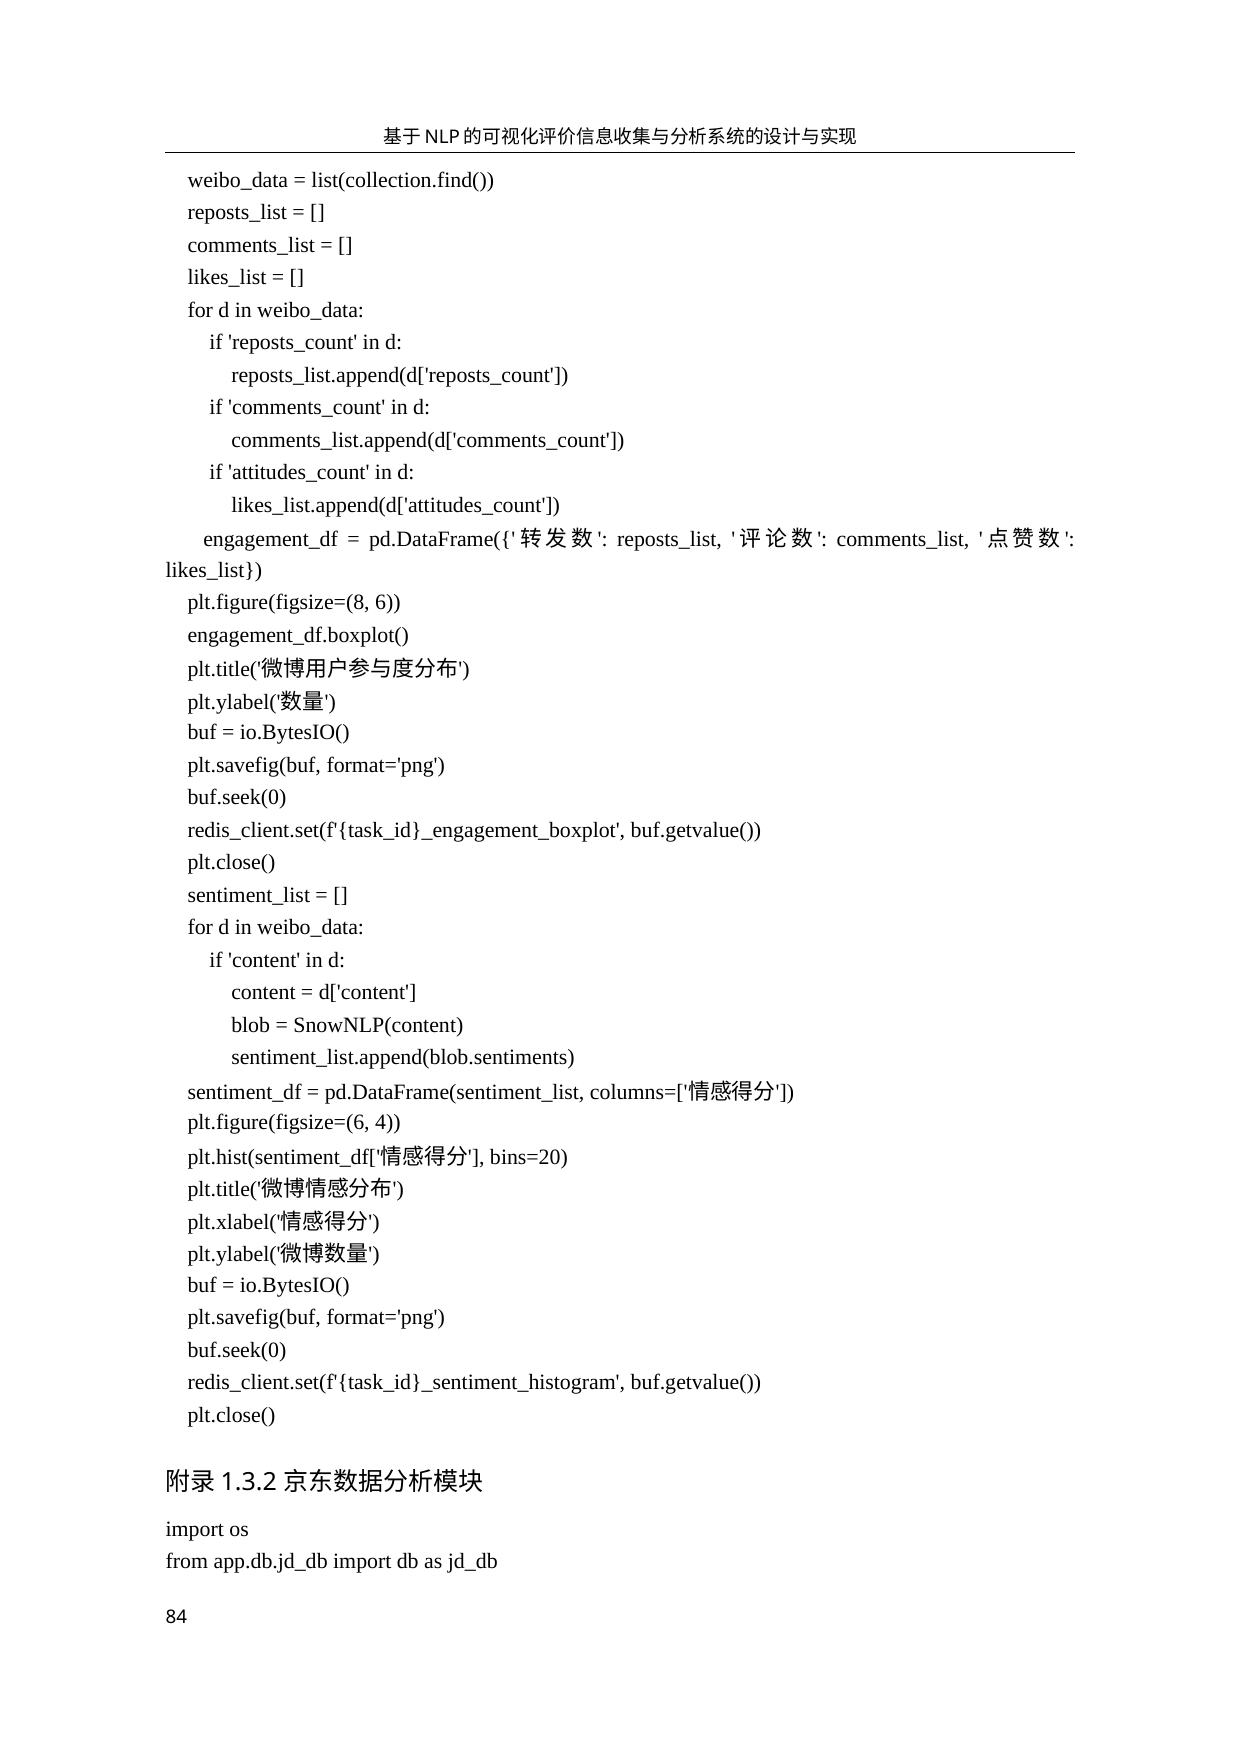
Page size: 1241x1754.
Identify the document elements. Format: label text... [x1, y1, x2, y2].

text plt.title('微博情感分布') [165, 1171, 1075, 1203]
text weibo_data = list(collection.find()) [165, 163, 1075, 196]
text plt.figure(figsize=(8, 6)) [165, 586, 1075, 618]
text blob = SnowNLP(content) [165, 1008, 1075, 1041]
text if 'attitudes_count' in d: [165, 456, 1075, 488]
text for d in weibo_data: [165, 911, 1075, 943]
text if 'content' in d: [165, 943, 1075, 976]
text plt.close() [165, 1398, 1075, 1431]
text sentiment_list.append(blob.sentiments) [165, 1041, 1075, 1073]
text plt.savefig(buf, format='png') [165, 1301, 1075, 1333]
text likes_list = [] [165, 261, 1075, 293]
text engagement_df = pd.DataFrame({'转发数': reposts_list, '评论数': comments_list, '点赞数': likes_list}) [165, 521, 1075, 586]
text plt.ylabel('数量') [165, 683, 1075, 716]
text content = d['content'] [165, 976, 1075, 1008]
text reposts_list.append(d['reposts_count']) [165, 358, 1075, 391]
text if 'comments_count' in d: [165, 391, 1075, 423]
text import os [165, 1512, 1075, 1544]
text comments_list = [] [165, 228, 1075, 261]
text engagement_df.boxplot() [165, 618, 1075, 651]
text sentiment_list = [] [165, 878, 1075, 911]
text for d in weibo_data: [165, 293, 1075, 326]
text sentiment_df = pd.DataFrame(sentiment_list, columns=['情感得分']) [165, 1073, 1075, 1106]
text comments_list.append(d['comments_count']) [165, 423, 1075, 456]
text if 'reposts_count' in d: [165, 326, 1075, 358]
subtitle 附录1.3.2 京东数据分析模块 [165, 1447, 1075, 1512]
text buf.seek(0) [165, 1333, 1075, 1366]
text buf = io.BytesIO() [165, 716, 1075, 748]
text buf.seek(0) [165, 781, 1075, 813]
text redis_client.set(f'{task_id}_engagement_boxplot', buf.getvalue()) [165, 813, 1075, 846]
text plt.close() [165, 846, 1075, 878]
text redis_client.set(f'{task_id}_sentiment_histogram', buf.getvalue()) [165, 1366, 1075, 1398]
text likes_list.append(d['attitudes_count']) [165, 488, 1075, 521]
text from app.db.jd_db import db as jd_db [165, 1544, 1075, 1577]
text plt.ylabel('微博数量') [165, 1236, 1075, 1268]
text plt.title('微博用户参与度分布') [165, 651, 1075, 683]
text plt.figure(figsize=(6, 4)) [165, 1106, 1075, 1138]
text reposts_list = [] [165, 196, 1075, 228]
text plt.xlabel('情感得分') [165, 1203, 1075, 1236]
text buf = io.BytesIO() [165, 1268, 1075, 1301]
text plt.savefig(buf, format='png') [165, 748, 1075, 781]
text plt.hist(sentiment_df['情感得分'], bins=20) [165, 1138, 1075, 1171]
